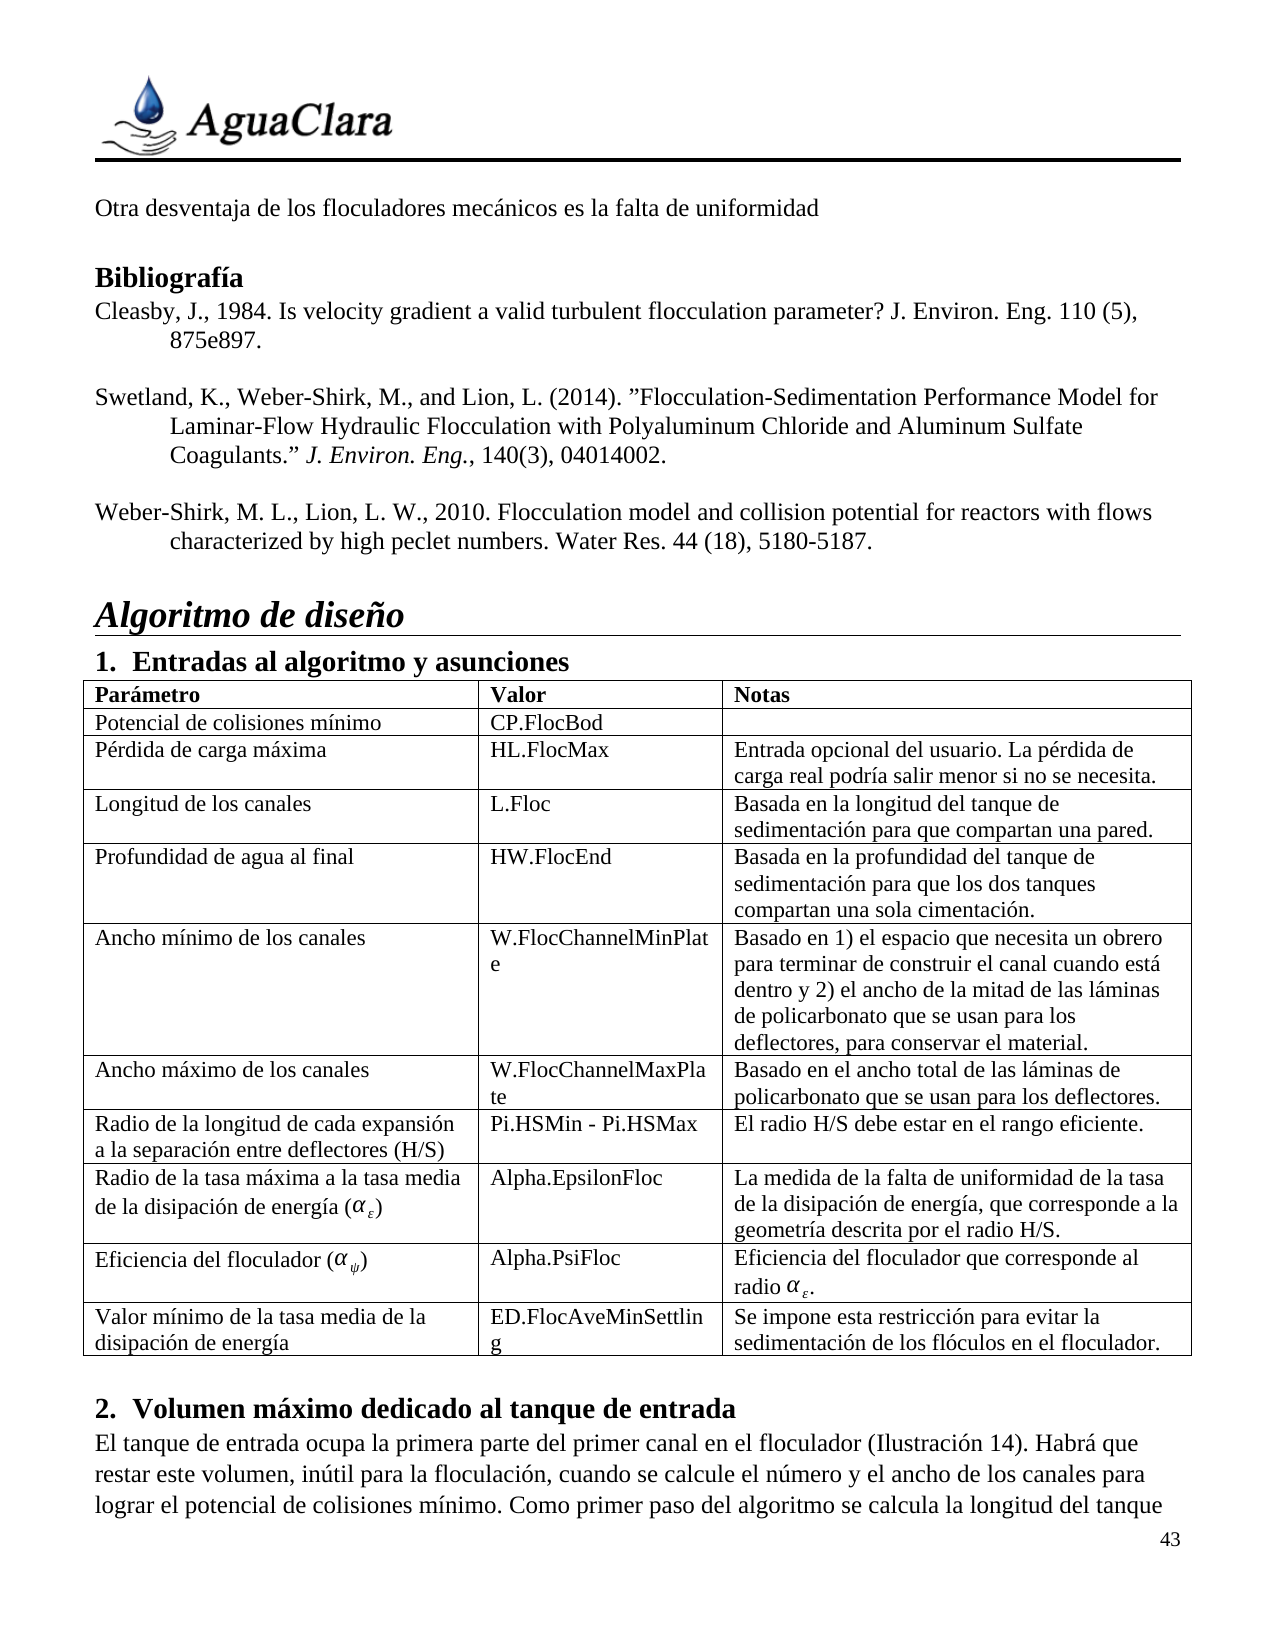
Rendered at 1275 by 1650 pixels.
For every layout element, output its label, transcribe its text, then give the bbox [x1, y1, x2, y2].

table_cell Pi.HSMin - Pi.HSMax [479, 1110, 722, 1163]
table_cell CP.FlocBod [479, 709, 722, 735]
subtitle Algoritmo de diseño [94, 592, 1181, 636]
table_cell Ancho mínimo de los canales [84, 924, 478, 1055]
table_cell W.FlocChannelMinPlate [479, 924, 722, 1055]
table_cell Eficiencia del floculador () [84, 1244, 478, 1302]
table_cell W.FlocChannelMaxPlate [479, 1056, 722, 1109]
text Otra desventaja de los floculadores mecánicos es la falta de uniformidad [94, 193, 1181, 222]
subtitle Volumen máximo dedicado al tanque de entrada [94, 1392, 1181, 1425]
table_cell Profundidad de agua al final [84, 844, 478, 922]
table_cell [723, 709, 1191, 735]
table_cell Alpha.EpsilonFloc [479, 1164, 722, 1243]
table_cell Radio de la longitud de cada expansión a la separación entre deflectores (H/S) [84, 1110, 478, 1163]
table_cell Radio de la tasa máxima a la tasa media de la disipación de energía () [84, 1164, 478, 1243]
table_cell ED.FlocAveMinSettling [479, 1303, 722, 1355]
table_cell Valor mínimo de la tasa media de la disipación de energía [84, 1303, 478, 1355]
table_cell HL.FlocMax [479, 736, 722, 789]
subtitle Entradas al algoritmo y asunciones [94, 644, 1181, 677]
table_header Valor [479, 681, 722, 707]
table_cell Basado en 1) el espacio que necesita un obrero para terminar de construir el canal cuando está dentro y 2) el ancho de la mitad de las láminas de policarbonato que se usan para los deflectores, para conservar el material. [723, 924, 1191, 1055]
table_header Notas [723, 681, 1191, 707]
table_cell Alpha.PsiFloc [479, 1244, 722, 1302]
table_cell El radio H/S debe estar en el rango eficiente. [723, 1110, 1191, 1163]
table_cell Pérdida de carga máxima [84, 736, 478, 789]
text Swetland, K., Weber-Shirk, M., and Lion, L. (2014). ”Flocculation-Sedimentation Performance Model for Laminar-Flow Hydraulic Flocculation with Polyaluminum Chloride and Aluminum Sulfate Coagulants.” J. Environ. Eng., 140(3), 04014002. [94, 382, 1181, 468]
table_cell HW.FlocEnd [479, 844, 722, 922]
table_cell Basada en la profundidad del tanque de sedimentación para que los dos tanques compartan una sola cimentación. [723, 844, 1191, 922]
table_cell Potencial de colisiones mínimo [84, 709, 478, 735]
table_cell Ancho máximo de los canales [84, 1056, 478, 1109]
table_cell Longitud de los canales [84, 790, 478, 842]
table_cell L.Floc [479, 790, 722, 842]
subtitle Bibliografía [94, 260, 1181, 293]
table_cell La medida de la falta de uniformidad de la tasa de la disipación de energía, que corresponde a la geometría descrita por el radio H/S. [723, 1164, 1191, 1243]
table_cell Eficiencia del floculador que corresponde al radio . [723, 1244, 1191, 1302]
picture [94, 75, 412, 158]
text Cleasby, J., 1984. Is velocity gradient a valid turbulent flocculation parameter? J. Environ. Eng. 110 (5), 875e897. [94, 296, 1181, 353]
table_cell Basado en el ancho total de las láminas de policarbonato que se usan para los deflectores. [723, 1056, 1191, 1109]
table_header Parámetro [84, 681, 478, 707]
table_cell Se impone esta restricción para evitar la sedimentación de los flóculos en el floculador. [723, 1303, 1191, 1355]
table_cell Basada en la longitud del tanque de sedimentación para que compartan una pared. [723, 790, 1191, 842]
table_cell Entrada opcional del usuario. La pérdida de carga real podría salir menor si no se necesita. [723, 736, 1191, 789]
text Weber-Shirk, M. L., Lion, L. W., 2010. Flocculation model and collision potential for reactors with flows characterized by high peclet numbers. Water Res. 44 (18), 5180-5187. [94, 497, 1181, 555]
